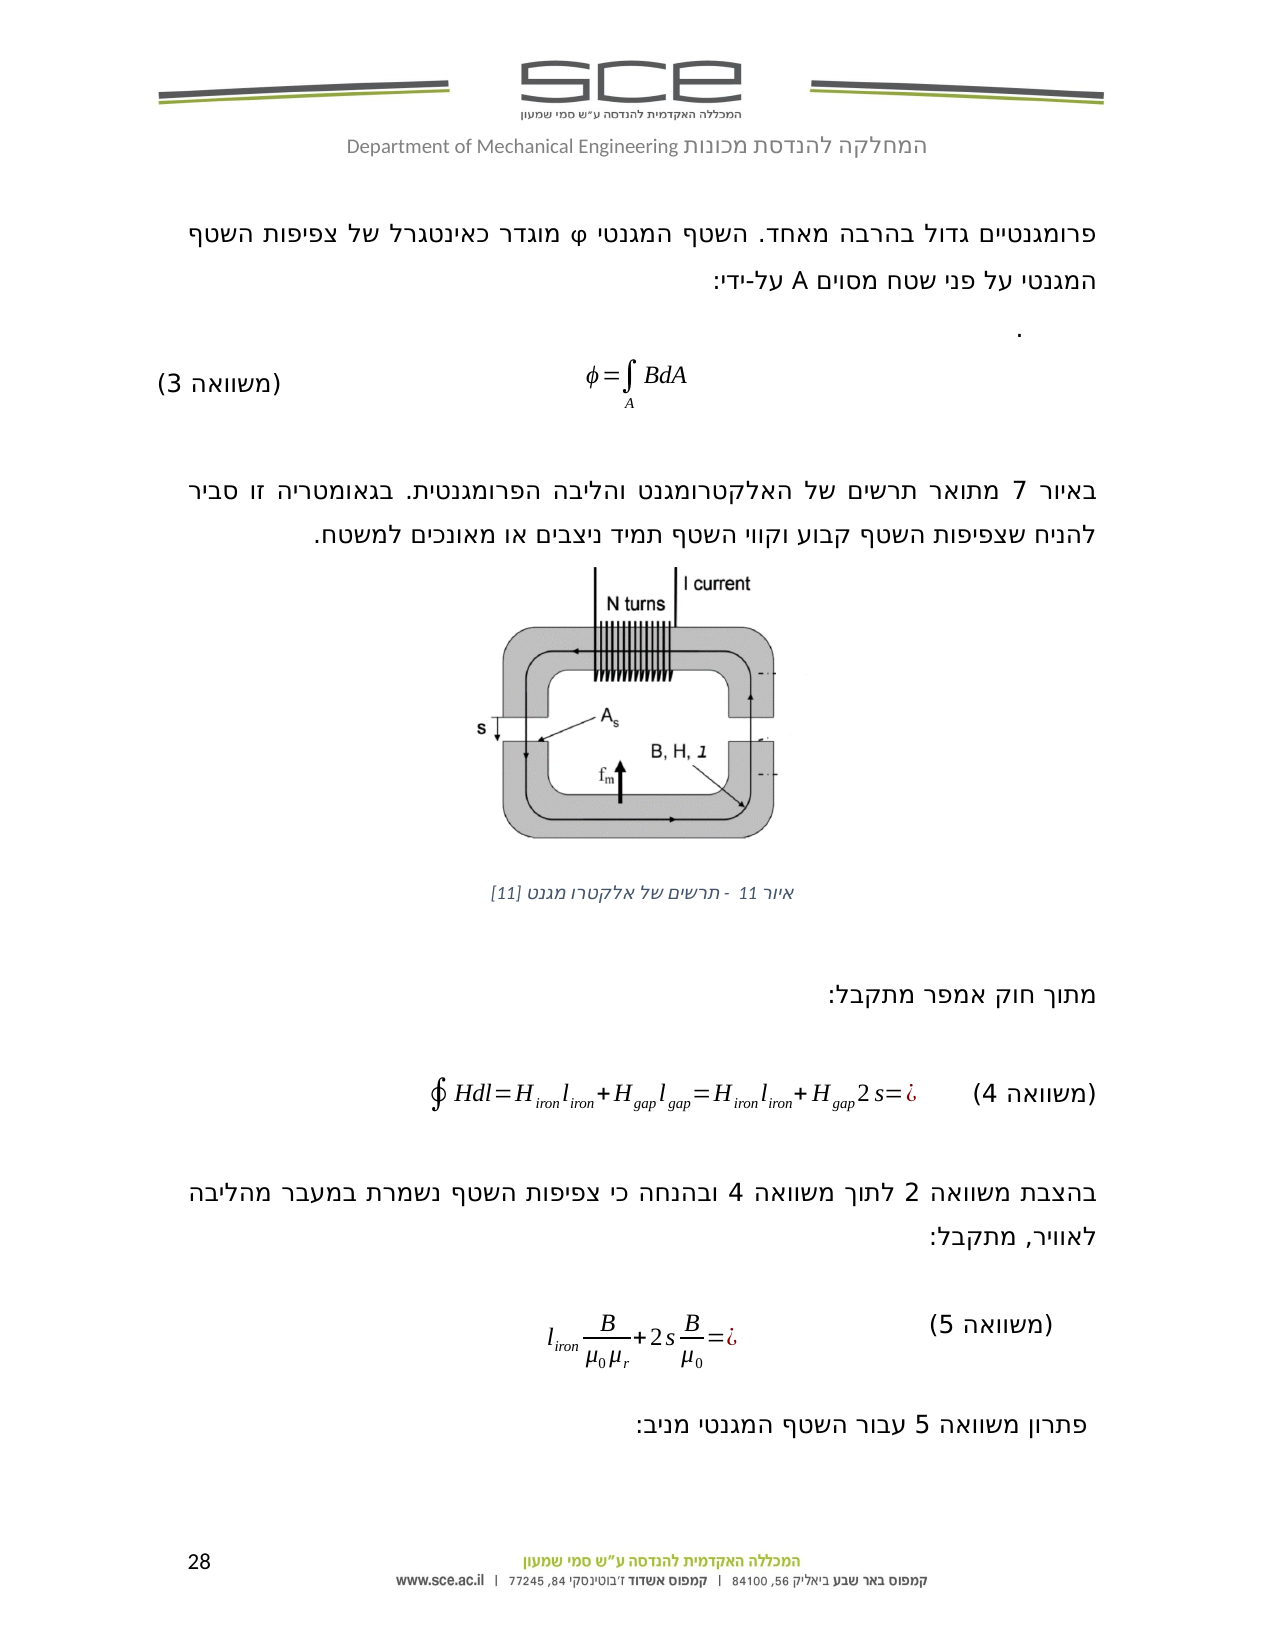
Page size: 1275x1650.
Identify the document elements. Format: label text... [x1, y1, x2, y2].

list . [178, 314, 1097, 411]
picture [454, 567, 830, 851]
text פתרון משוואה 5 עבור השטף המגנטי מניב: [187, 1411, 1087, 1440]
picture [211, 1508, 1112, 1640]
list בהצבת משוואה 2 לתוך משוואה 4 ובהנחה כי צפיפות השטף נשמרת במעבר מהליבה לאוויר, מתקבל: [187, 1178, 1097, 1251]
list (משוואה 4) [159, 1075, 1097, 1113]
picture [94, 0, 1168, 143]
list באיור 7 מתואר תרשים של האלקטרומגנט והליבה הפרומגנטית. בגאומטריה זו סביר להניח שצפיפות השטף קבוע וקווי השטף תמיד ניצבים או מאונכים למשטח. [187, 476, 1097, 549]
list מתוך חוק אמפר מתקבל: [187, 980, 1097, 1009]
